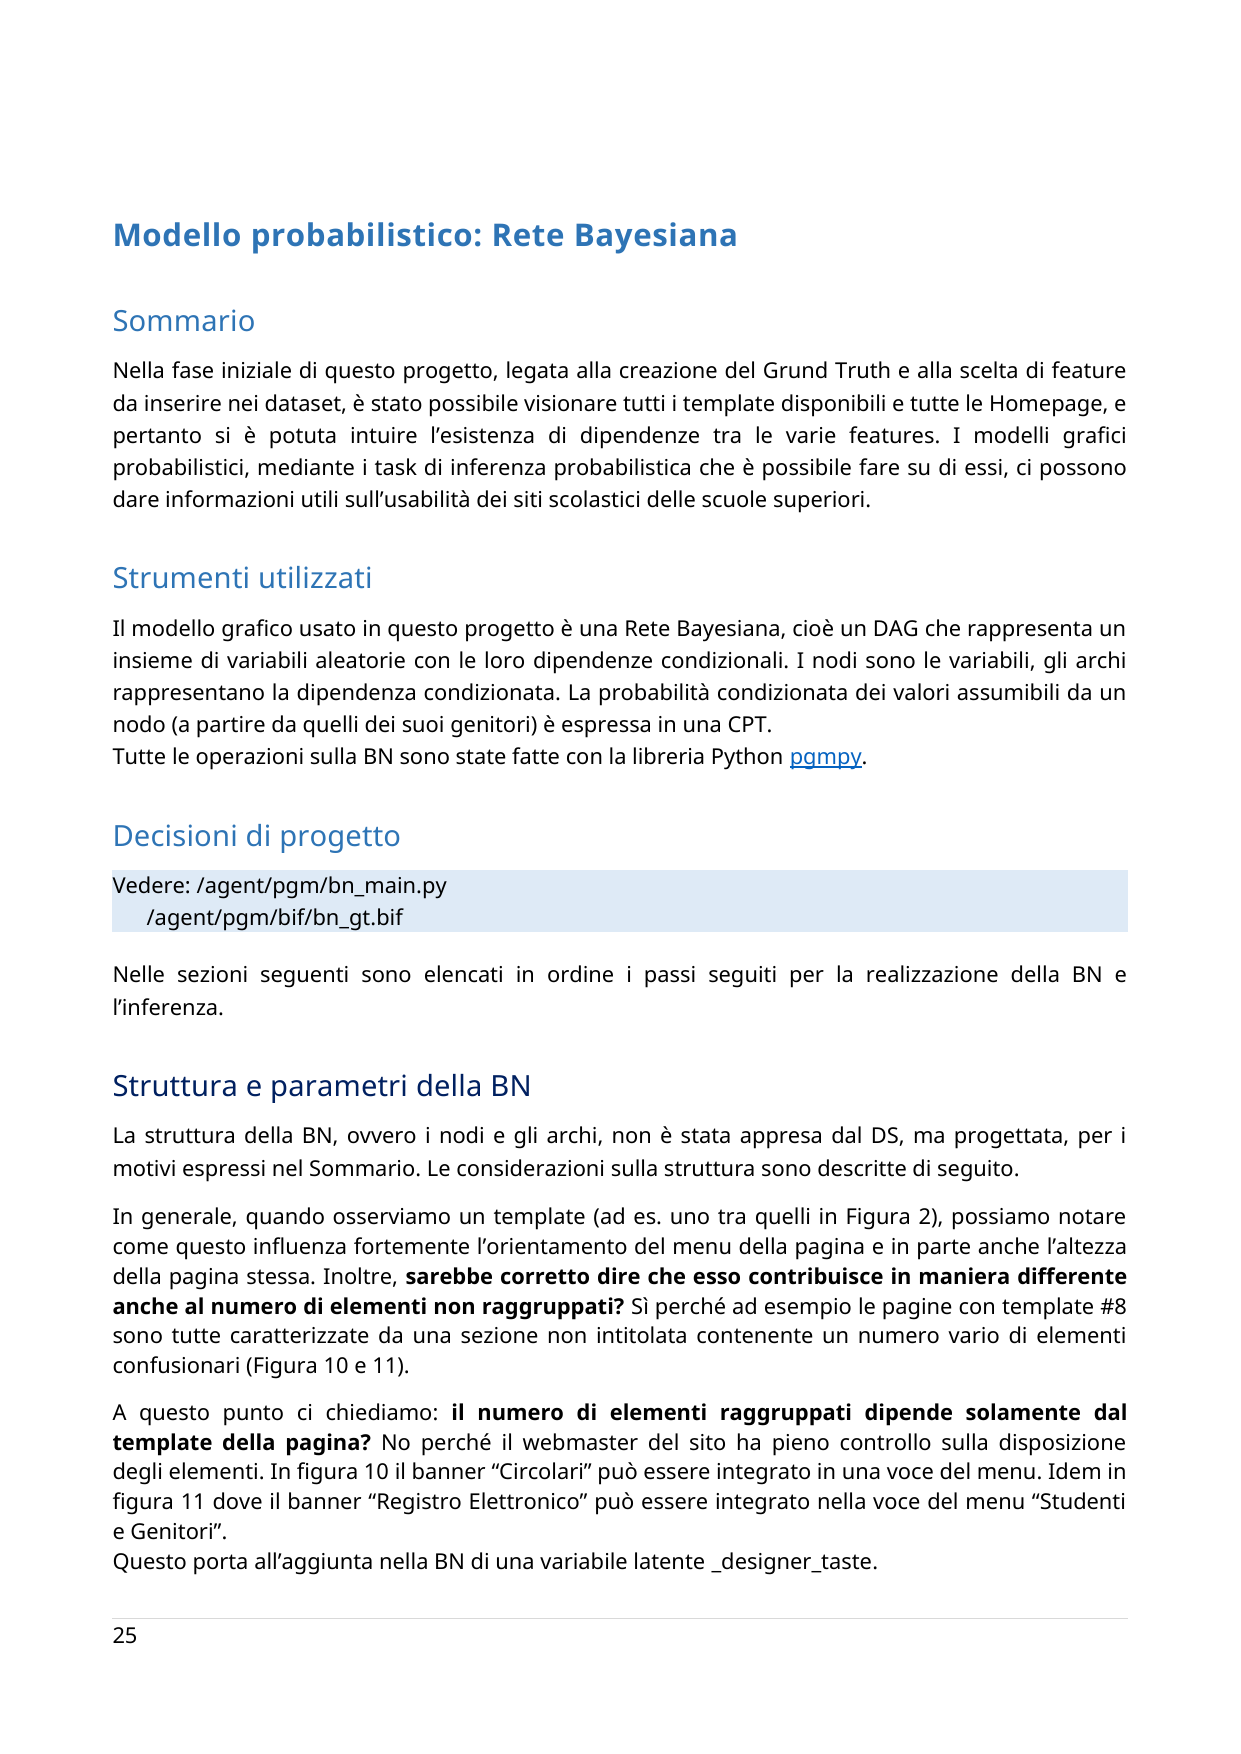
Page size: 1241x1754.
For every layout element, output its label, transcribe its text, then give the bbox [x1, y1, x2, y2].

text Il modello grafico usato in questo progetto è una Rete Bayesiana, cioè un DAG che rappresenta un insieme di variabili aleatorie con le loro dipendenze condizionali. I nodi sono le variabili, gli archi rappresentano la dipendenza condizionata. La probabilità condizionata dei valori assumibili da un nodo (a partire da quelli dei suoi genitori) è espressa in una CPT. Tutte le operazioni sulla BN sono state fatte con la libreria Python pgmpy. [112, 613, 1128, 771]
text La struttura della BN, ovvero i nodi e gli archi, non è stata appresa dal DS, ma progettata, per i motivi espressi nel Sommario. Le considerazioni sulla struttura sono descritte di seguito. [112, 1121, 1128, 1182]
subtitle Struttura e parametri della BN [112, 1065, 1128, 1105]
subtitle Strumenti utilizzati [112, 557, 1128, 597]
text In generale, quando osserviamo un template (ad es. uno tra quelli in Figura 2), possiamo notare come questo influenza fortemente l’orientamento del menu della pagina e in parte anche l’altezza della pagina stessa. Inoltre, sarebbe corretto dire che esso contribuisce in maniera differente anche al numero di elementi non raggruppati? Sì perché ad esempio le pagine con template #8 sono tutte caratterizzate da una sezione non intitolata contenente un numero vario di elementi confusionari (Figura 10 e 11). [112, 1201, 1128, 1380]
subtitle Modello probabilistico: Rete Bayesiana [112, 212, 1128, 255]
subtitle Decisioni di progetto [112, 815, 1128, 854]
text Nella fase iniziale di questo progetto, legata alla creazione del Grund Truth e alla scelta di feature da inserire nei dataset, è stato possibile visionare tutti i template disponibili e tutte le Homepage, e pertanto si è potuta intuire l’esistenza di dipendenze tra le varie features. I modelli grafici probabilistici, mediante i task di inferenza probabilistica che è possibile fare su di essi, ci possono dare informazioni utili sull’usabilità dei siti scolastici delle scuole superiori. [112, 355, 1128, 513]
text Nelle sezioni seguenti sono elencati in ordine i passi seguiti per la realizzazione della BN e l’inferenza. [112, 959, 1128, 1021]
text A questo punto ci chiediamo: il numero di elementi raggruppati dipende solamente dal template della pagina? No perché il webmaster del sito ha pieno controllo sulla disposizione degli elementi. In figura 10 il banner “Circolari” può essere integrato in una voce del menu. Idem in figura 11 dove il banner “Registro Elettronico” può essere integrato nella voce del menu “Studenti e Genitori”. Questo porta all’aggiunta nella BN di una variabile latente _designer_taste. [112, 1397, 1128, 1576]
text Vedere: /agent/pgm/bn_main.py /agent/pgm/bif/bn_gt.bif [112, 870, 1128, 932]
subtitle Sommario [112, 300, 1128, 340]
